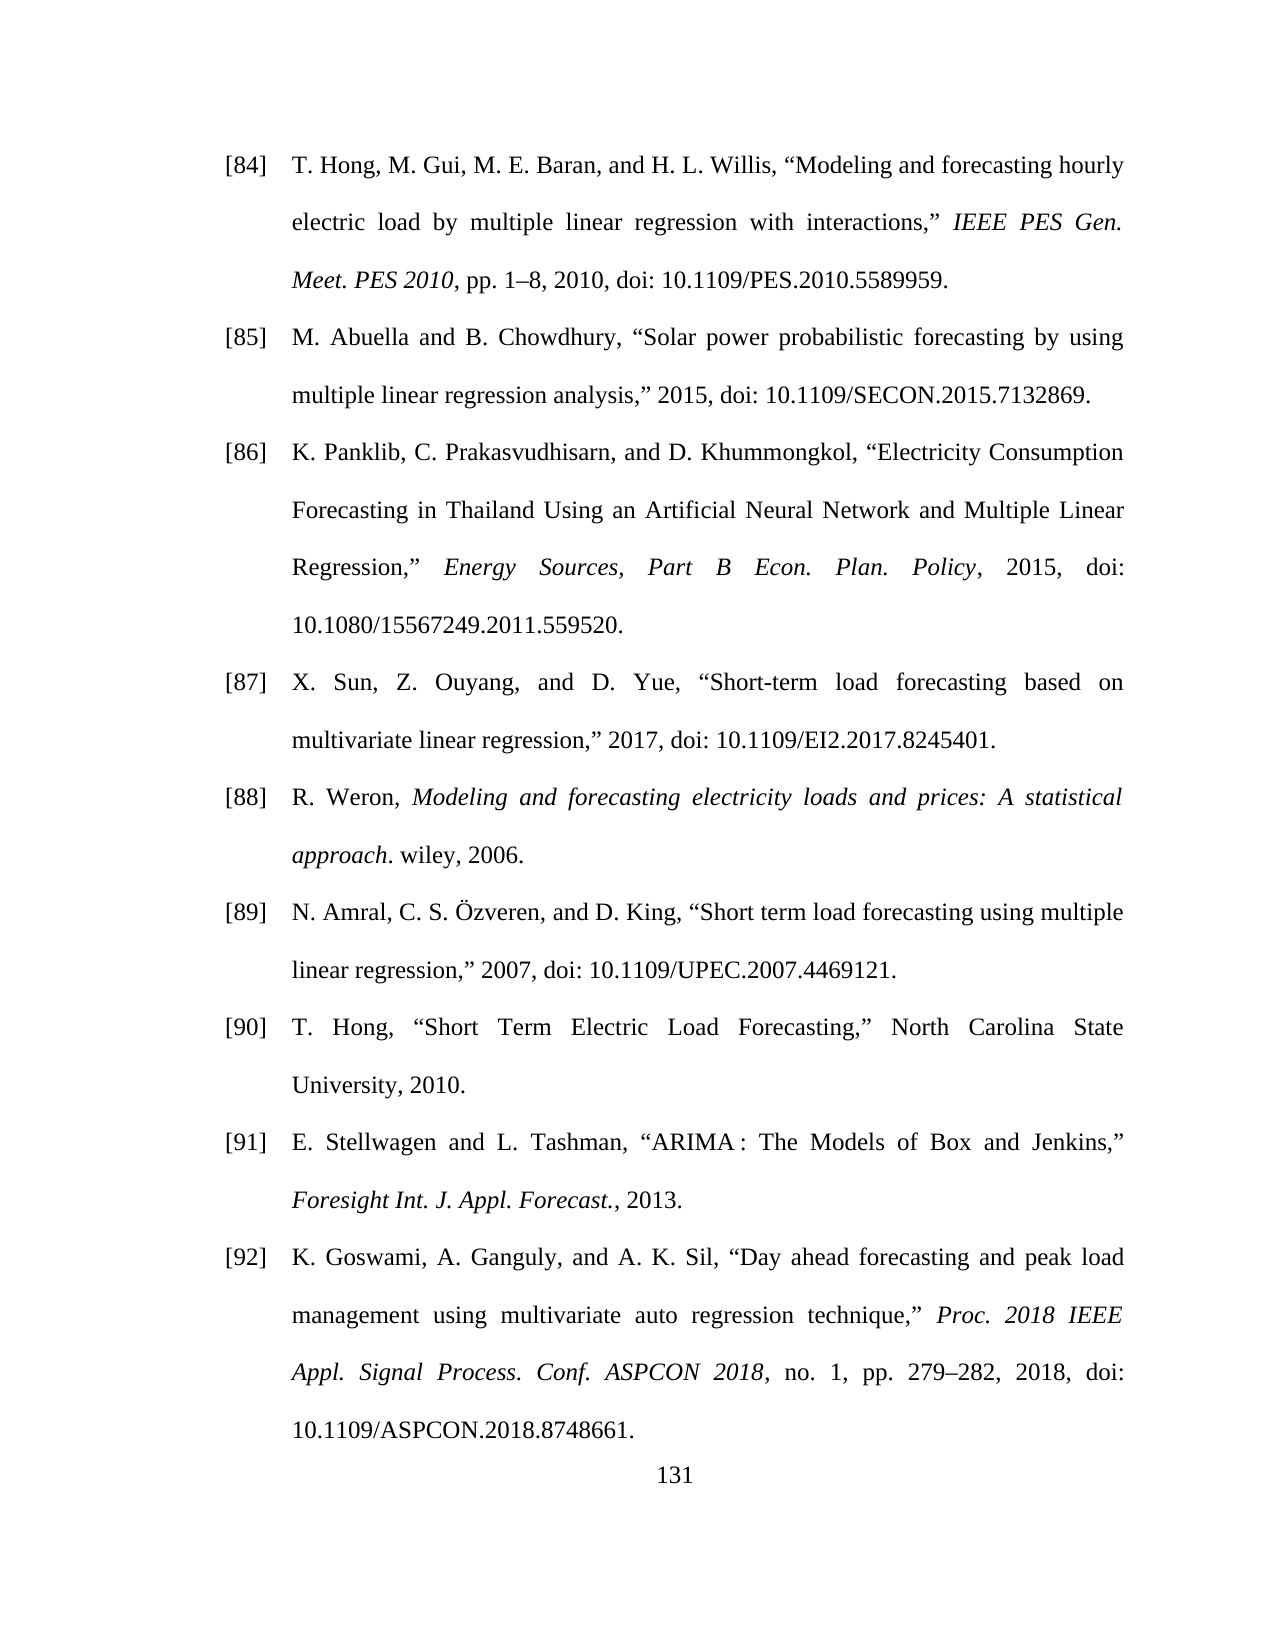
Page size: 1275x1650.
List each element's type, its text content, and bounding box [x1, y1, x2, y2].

text [90] T. Hong, “Short Term Electric Load Forecasting,” North Carolina State University, 2010. [225, 1012, 1125, 1099]
text [87] X. Sun, Z. Ouyang, and D. Yue, “Short-term load forecasting based on multivariate linear regression,” 2017, doi: 10.1109/EI2.2017.8245401. [225, 667, 1125, 754]
text [88] R. Weron, Modeling and forecasting electricity loads and prices: A statistical approach. wiley, 2006. [225, 782, 1125, 869]
text [89] N. Amral, C. S. Özveren, and D. King, “Short term load forecasting using multiple linear regression,” 2007, doi: 10.1109/UPEC.2007.4469121. [225, 897, 1125, 984]
text [92] K. Goswami, A. Ganguly, and A. K. Sil, “Day ahead forecasting and peak load management using multivariate auto regression technique,” Proc. 2018 IEEE Appl. Signal Process. Conf. ASPCON 2018, no. 1, pp. 279–282, 2018, doi: 10.1109/ASPCON.2018.8748661. [225, 1242, 1125, 1444]
text [91] E. Stellwagen and L. Tashman, “ARIMA : The Models of Box and Jenkins,” Foresight Int. J. Appl. Forecast., 2013. [225, 1127, 1125, 1214]
text [86] K. Panklib, C. Prakasvudhisarn, and D. Khummongkol, “Electricity Consumption Forecasting in Thailand Using an Artificial Neural Network and Multiple Linear Regression,” Energy Sources, Part B Econ. Plan. Policy, 2015, doi: 10.1080/15567249.2011.559520. [225, 437, 1125, 639]
text [85] M. Abuella and B. Chowdhury, “Solar power probabilistic forecasting by using multiple linear regression analysis,” 2015, doi: 10.1109/SECON.2015.7132869. [225, 322, 1125, 409]
text [84] T. Hong, M. Gui, M. E. Baran, and H. L. Willis, “Modeling and forecasting hourly electric load by multiple linear regression with interactions,” IEEE PES Gen. Meet. PES 2010, pp. 1–8, 2010, doi: 10.1109/PES.2010.5589959. [225, 150, 1125, 294]
